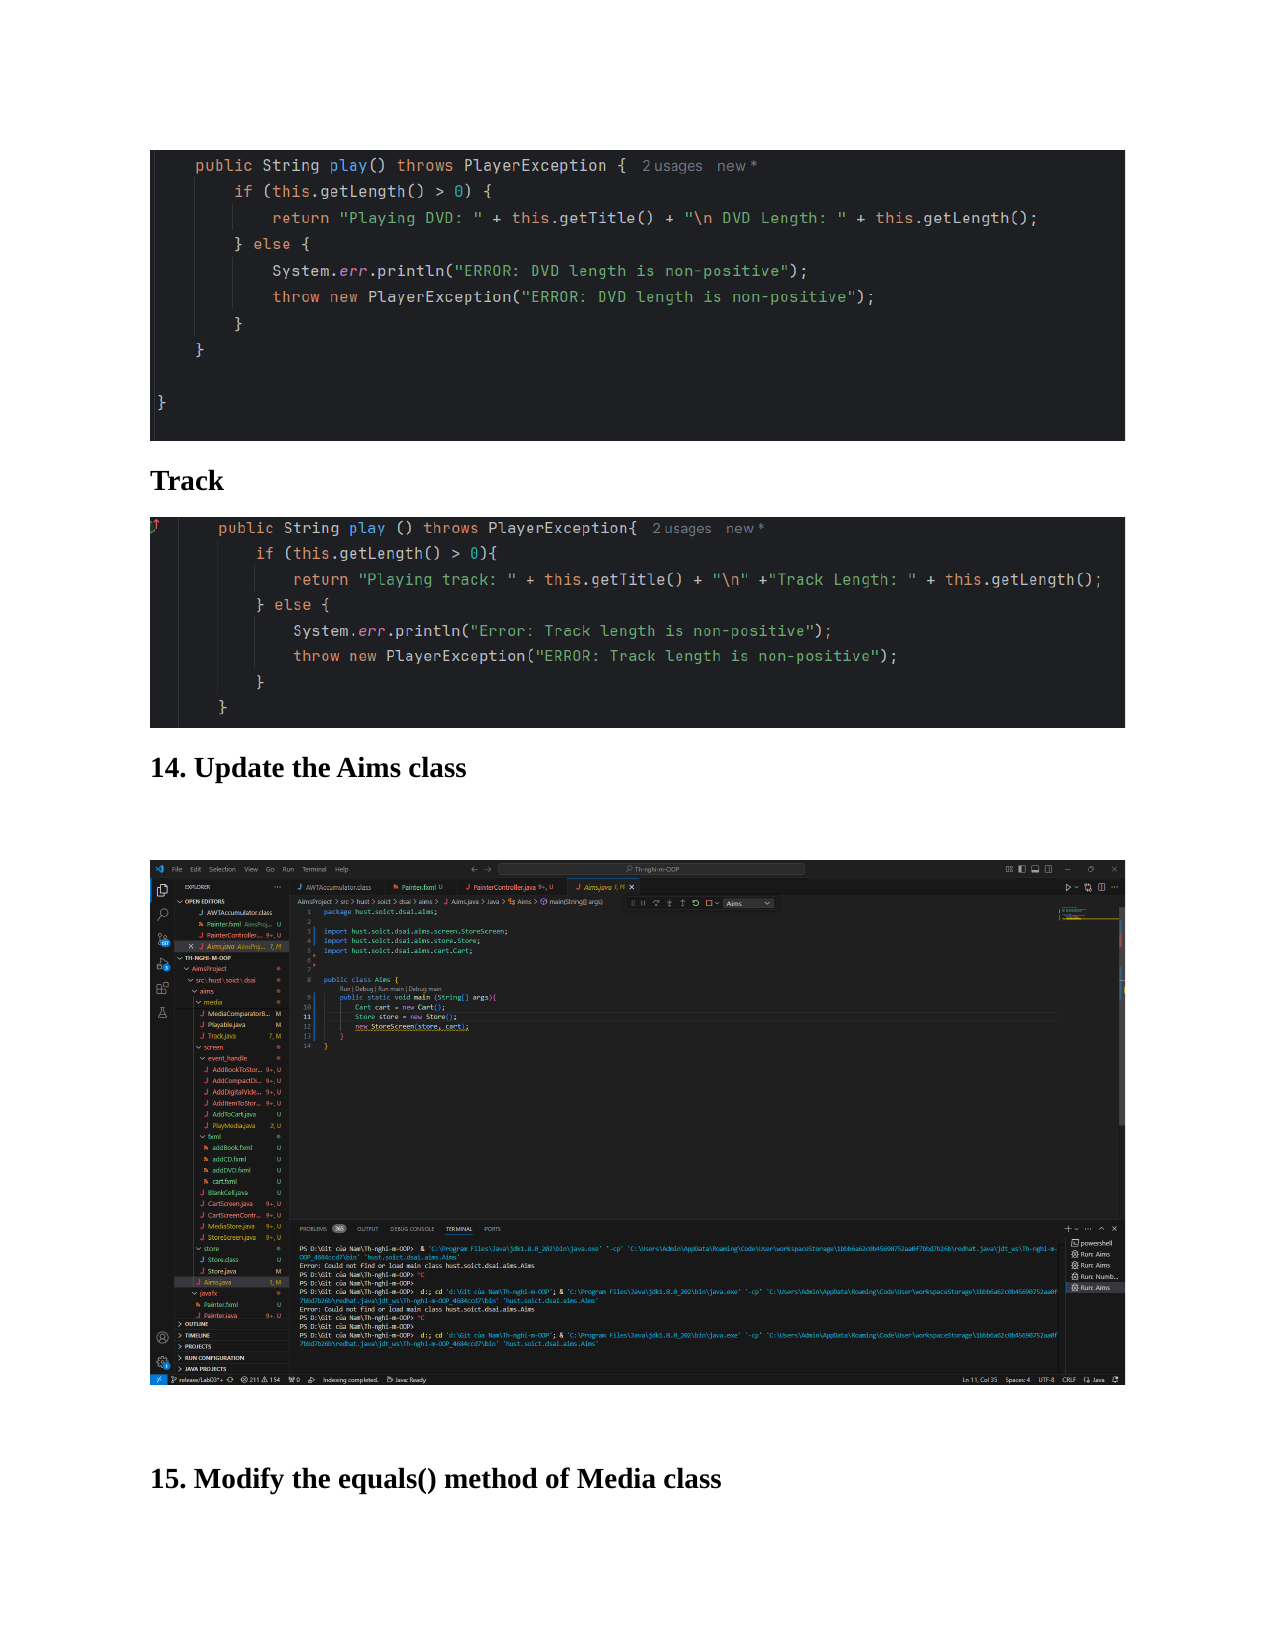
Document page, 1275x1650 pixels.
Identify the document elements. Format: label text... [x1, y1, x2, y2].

picture [150, 517, 1125, 728]
text 15. Modify the equals() method of Media class [150, 1461, 1125, 1495]
text 14. Update the Aims class [150, 750, 1125, 783]
text Track [150, 463, 1125, 496]
picture [150, 860, 1125, 1385]
picture [150, 150, 1125, 441]
